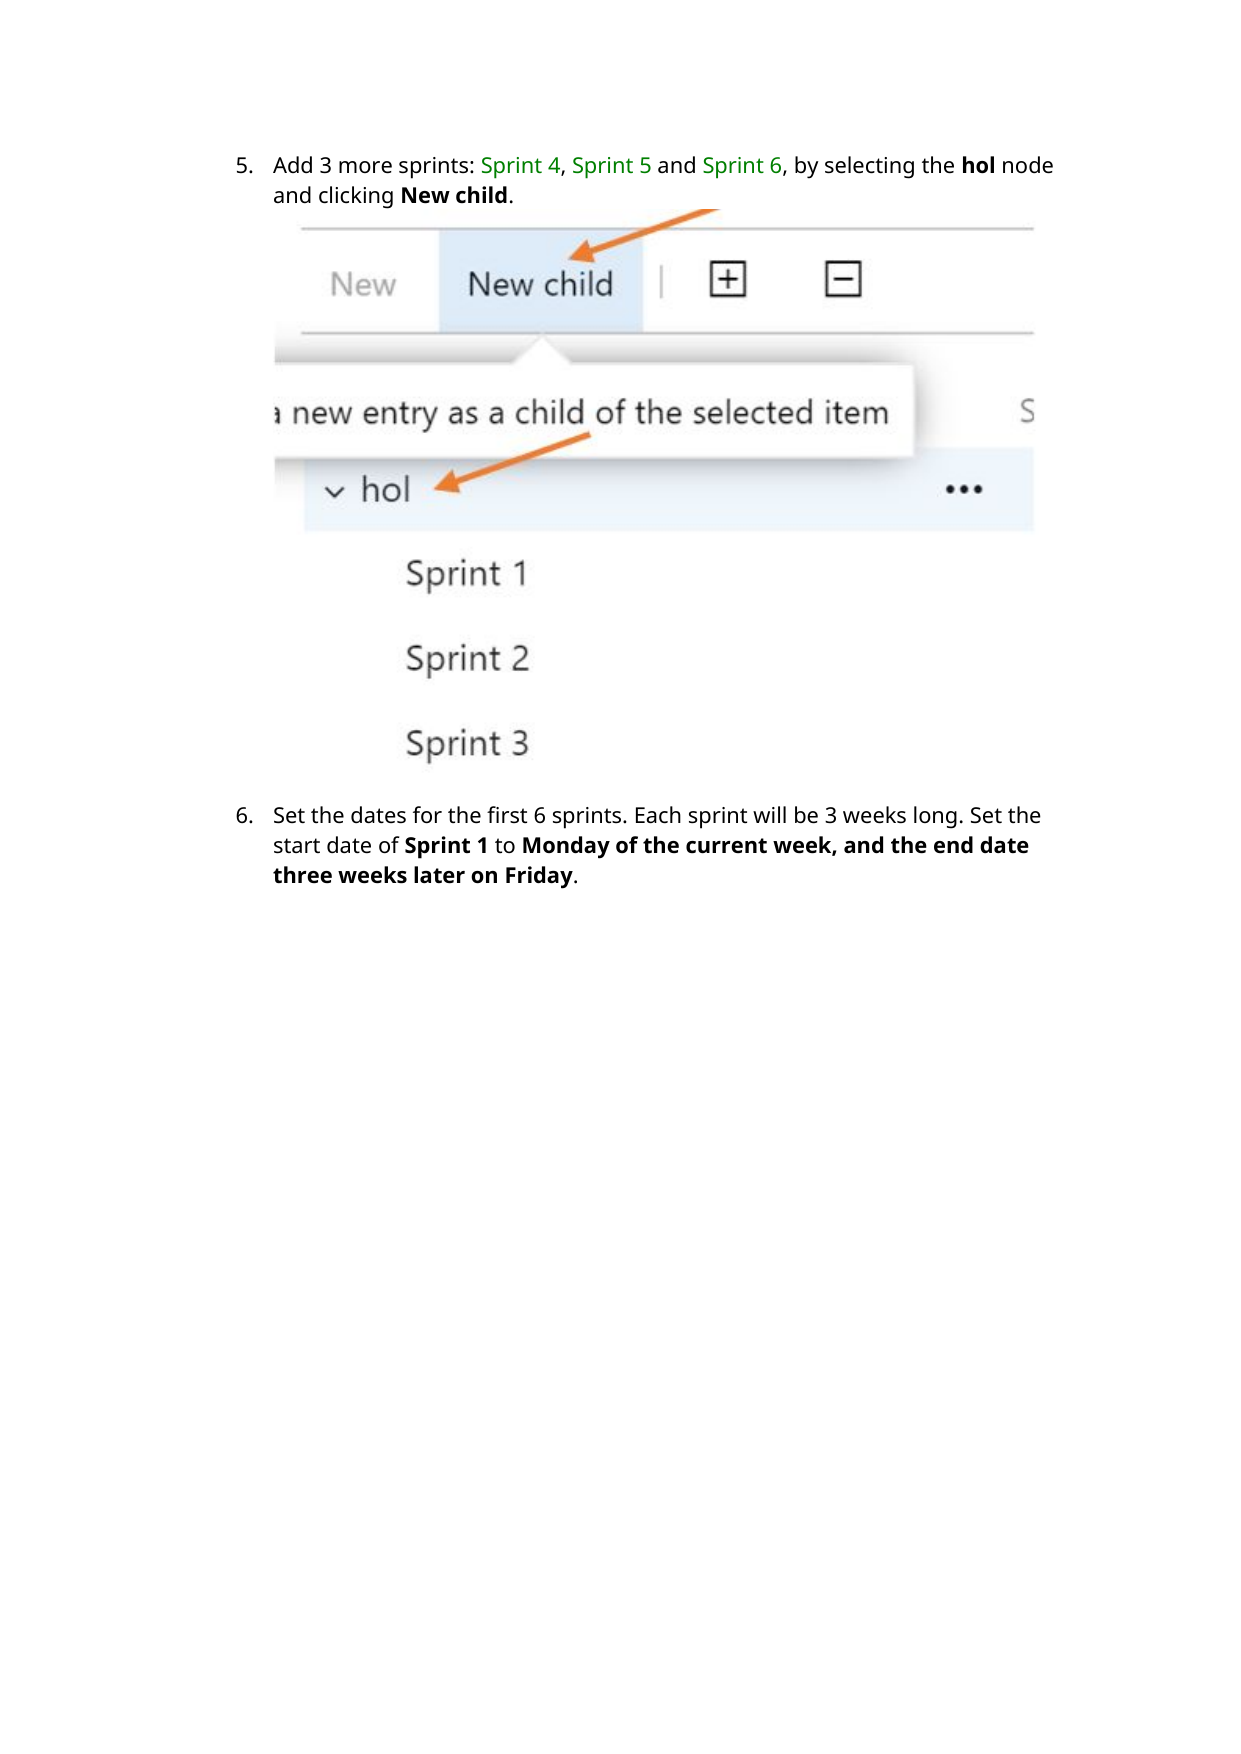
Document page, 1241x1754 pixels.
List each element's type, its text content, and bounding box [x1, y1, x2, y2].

list Set the dates for the first 6 sprints. Each sprint will be 3 weeks long. Set the start date of Sprint 1 to Monday of the current week, and the end date three weeks later on Friday. [235, 800, 1090, 889]
picture [272, 209, 1042, 801]
